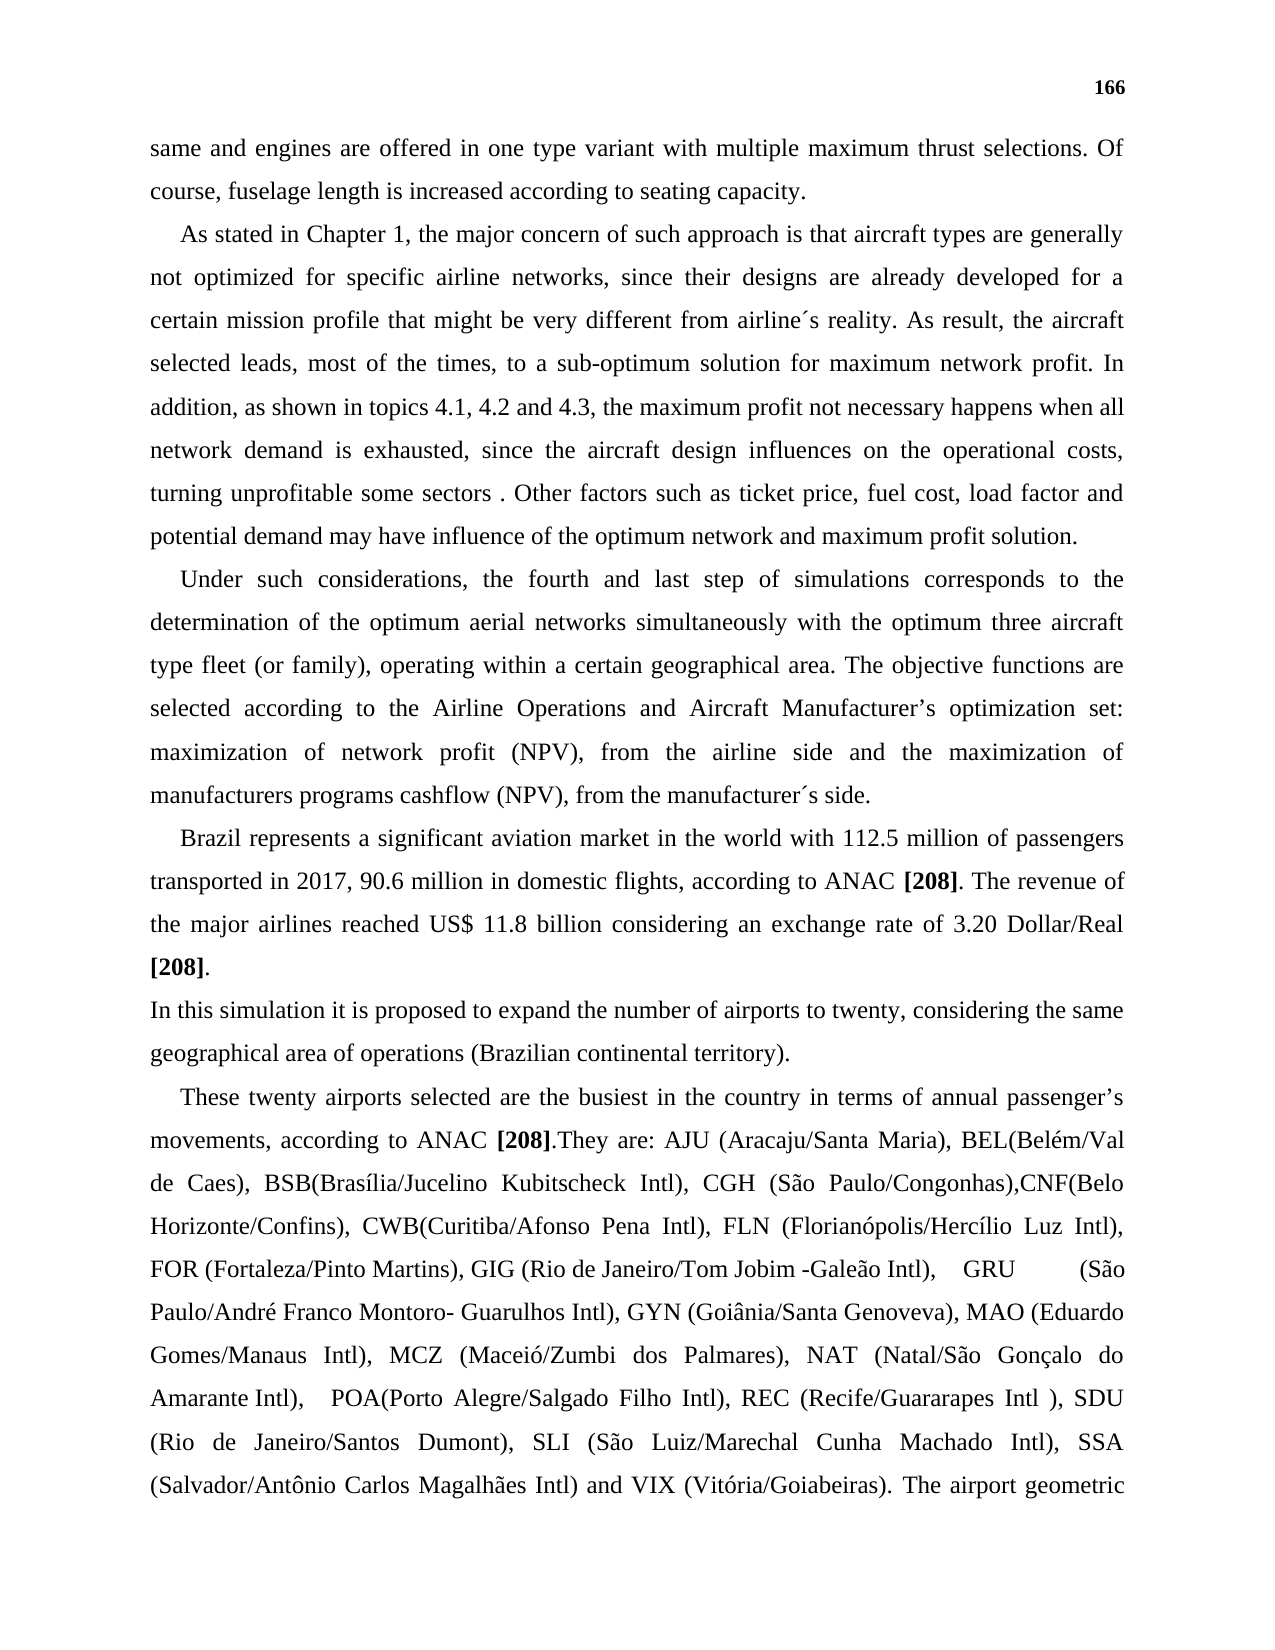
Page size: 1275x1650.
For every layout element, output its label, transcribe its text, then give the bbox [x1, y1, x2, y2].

text As stated in Chapter 1, the major concern of such approach is that aircraft types are generally not optimized for specific airline networks, since their designs are already developed for a certain mission profile that might be very different from airline´s reality. As result, the aircraft selected leads, most of the times, to a sub-optimum solution for maximum network profit. In addition, as shown in topics 4.1, 4.2 and 4.3, the maximum profit not necessary happens when all network demand is exhausted, since the aircraft design influences on the operational costs, turning unprofitable some sectors . Other factors such as ticket price, fuel cost, load factor and potential demand may have influence of the optimum network and maximum profit solution. [150, 219, 1125, 550]
text Under such considerations, the fourth and last step of simulations corresponds to the determination of the optimum aerial networks simultaneously with the optimum three aircraft type fleet (or family), operating within a certain geographical area. The objective functions are selected according to the Airline Operations and Aircraft Manufacturer’s optimization set: maximization of network profit (NPV), from the airline side and the maximization of manufacturers programs cashflow (NPV), from the manufacturer´s side. [150, 564, 1125, 808]
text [150, 133, 1125, 205]
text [150, 1082, 1125, 1498]
text Brazil represents a significant aviation market in the world with 112.5 million of passengers transported in 2017, 90.6 million in domestic flights, according to ANAC . The revenue of the major airlines reached US$ 11.8 billion considering an exchange rate of 3.20 Dollar/Real . [150, 823, 1125, 981]
text In this simulation it is proposed to expand the number of airports to twenty, considering the same geographical area of operations (Brazilian continental territory). [150, 995, 1125, 1067]
